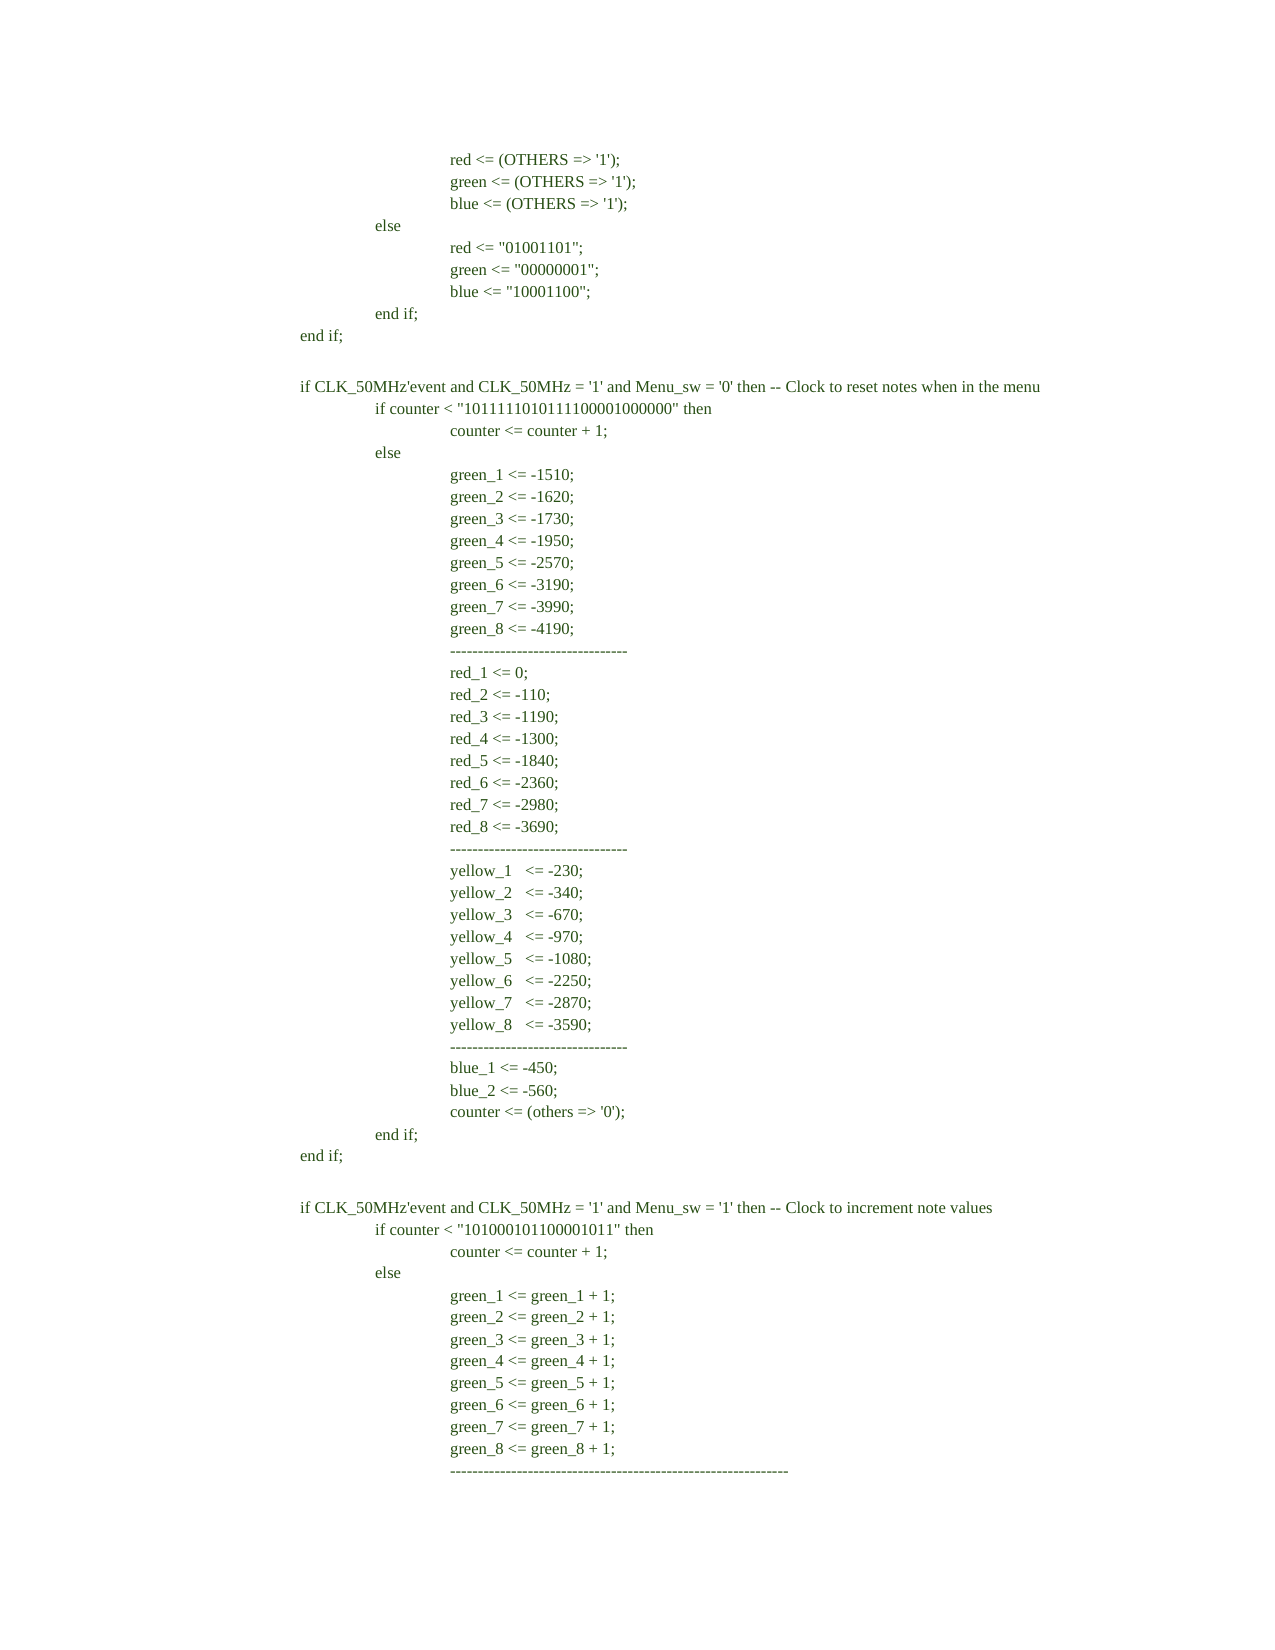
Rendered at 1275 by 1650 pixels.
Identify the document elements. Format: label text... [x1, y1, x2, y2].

text blue <= "10001100"; [150, 282, 1125, 301]
text red_3 <= -1190; [150, 707, 1125, 726]
text green_4 <= -1950; [150, 531, 1125, 550]
text green_8 <= -4190; [150, 619, 1125, 638]
text end if; [150, 1146, 1125, 1165]
text else [150, 1263, 1125, 1282]
text red_1 <= 0; [150, 663, 1125, 682]
text green_1 <= -1510; [150, 465, 1125, 484]
text if CLK_50MHz'event and CLK_50MHz = '1' and Menu_sw = '0' then -- Clock to reset notes when in the menu [150, 377, 1125, 396]
text red_4 <= -1300; [150, 729, 1125, 748]
text if CLK_50MHz'event and CLK_50MHz = '1' and Menu_sw = '1' then -- Clock to increment note values [150, 1197, 1125, 1217]
text green_7 <= -3990; [150, 597, 1125, 616]
text green_5 <= green_5 + 1; [150, 1373, 1125, 1392]
text green_4 <= green_4 + 1; [150, 1351, 1125, 1370]
text counter <= counter + 1; [150, 1241, 1125, 1261]
text red_6 <= -2360; [150, 773, 1125, 792]
text yellow_8 <= -3590; [150, 1014, 1125, 1033]
text red_2 <= -110; [150, 685, 1125, 704]
text if counter < "1011111010111100001000000" then [150, 399, 1125, 418]
text green_3 <= -1730; [150, 509, 1125, 528]
text counter <= (others => '0'); [150, 1102, 1125, 1121]
text green_3 <= green_3 + 1; [150, 1329, 1125, 1348]
text red_7 <= -2980; [150, 794, 1125, 814]
text blue_2 <= -560; [150, 1080, 1125, 1099]
text else [150, 443, 1125, 462]
text yellow_5 <= -1080; [150, 948, 1125, 968]
text blue_1 <= -450; [150, 1058, 1125, 1077]
text yellow_7 <= -2870; [150, 992, 1125, 1012]
text end if; [150, 326, 1125, 345]
text green_8 <= green_8 + 1; [150, 1439, 1125, 1458]
text end if; [150, 1124, 1125, 1143]
text yellow_3 <= -670; [150, 904, 1125, 924]
text green_2 <= -1620; [150, 487, 1125, 506]
text else [150, 216, 1125, 235]
text yellow_4 <= -970; [150, 926, 1125, 946]
text green <= (OTHERS => '1'); [150, 172, 1125, 191]
text green <= "00000001"; [150, 260, 1125, 279]
text -------------------------------- [150, 641, 1125, 660]
text green_5 <= -2570; [150, 553, 1125, 572]
text end if; [150, 304, 1125, 323]
text if counter < "101000101100001011" then [150, 1219, 1125, 1238]
text red <= (OTHERS => '1'); [150, 150, 1125, 169]
text yellow_1 <= -230; [150, 861, 1125, 880]
text green_6 <= -3190; [150, 575, 1125, 594]
text counter <= counter + 1; [150, 421, 1125, 440]
text green_2 <= green_2 + 1; [150, 1307, 1125, 1326]
text green_6 <= green_6 + 1; [150, 1395, 1125, 1414]
text red <= "01001101"; [150, 238, 1125, 257]
text yellow_6 <= -2250; [150, 970, 1125, 989]
text blue <= (OTHERS => '1'); [150, 194, 1125, 213]
text -------------------------------- [150, 838, 1125, 858]
text -------------------------------- [150, 1036, 1125, 1056]
text green_1 <= green_1 + 1; [150, 1285, 1125, 1304]
text red_8 <= -3690; [150, 817, 1125, 836]
text red_5 <= -1840; [150, 751, 1125, 770]
text yellow_2 <= -340; [150, 882, 1125, 902]
text ------------------------------------------------------------- [150, 1461, 1125, 1480]
text green_7 <= green_7 + 1; [150, 1417, 1125, 1436]
